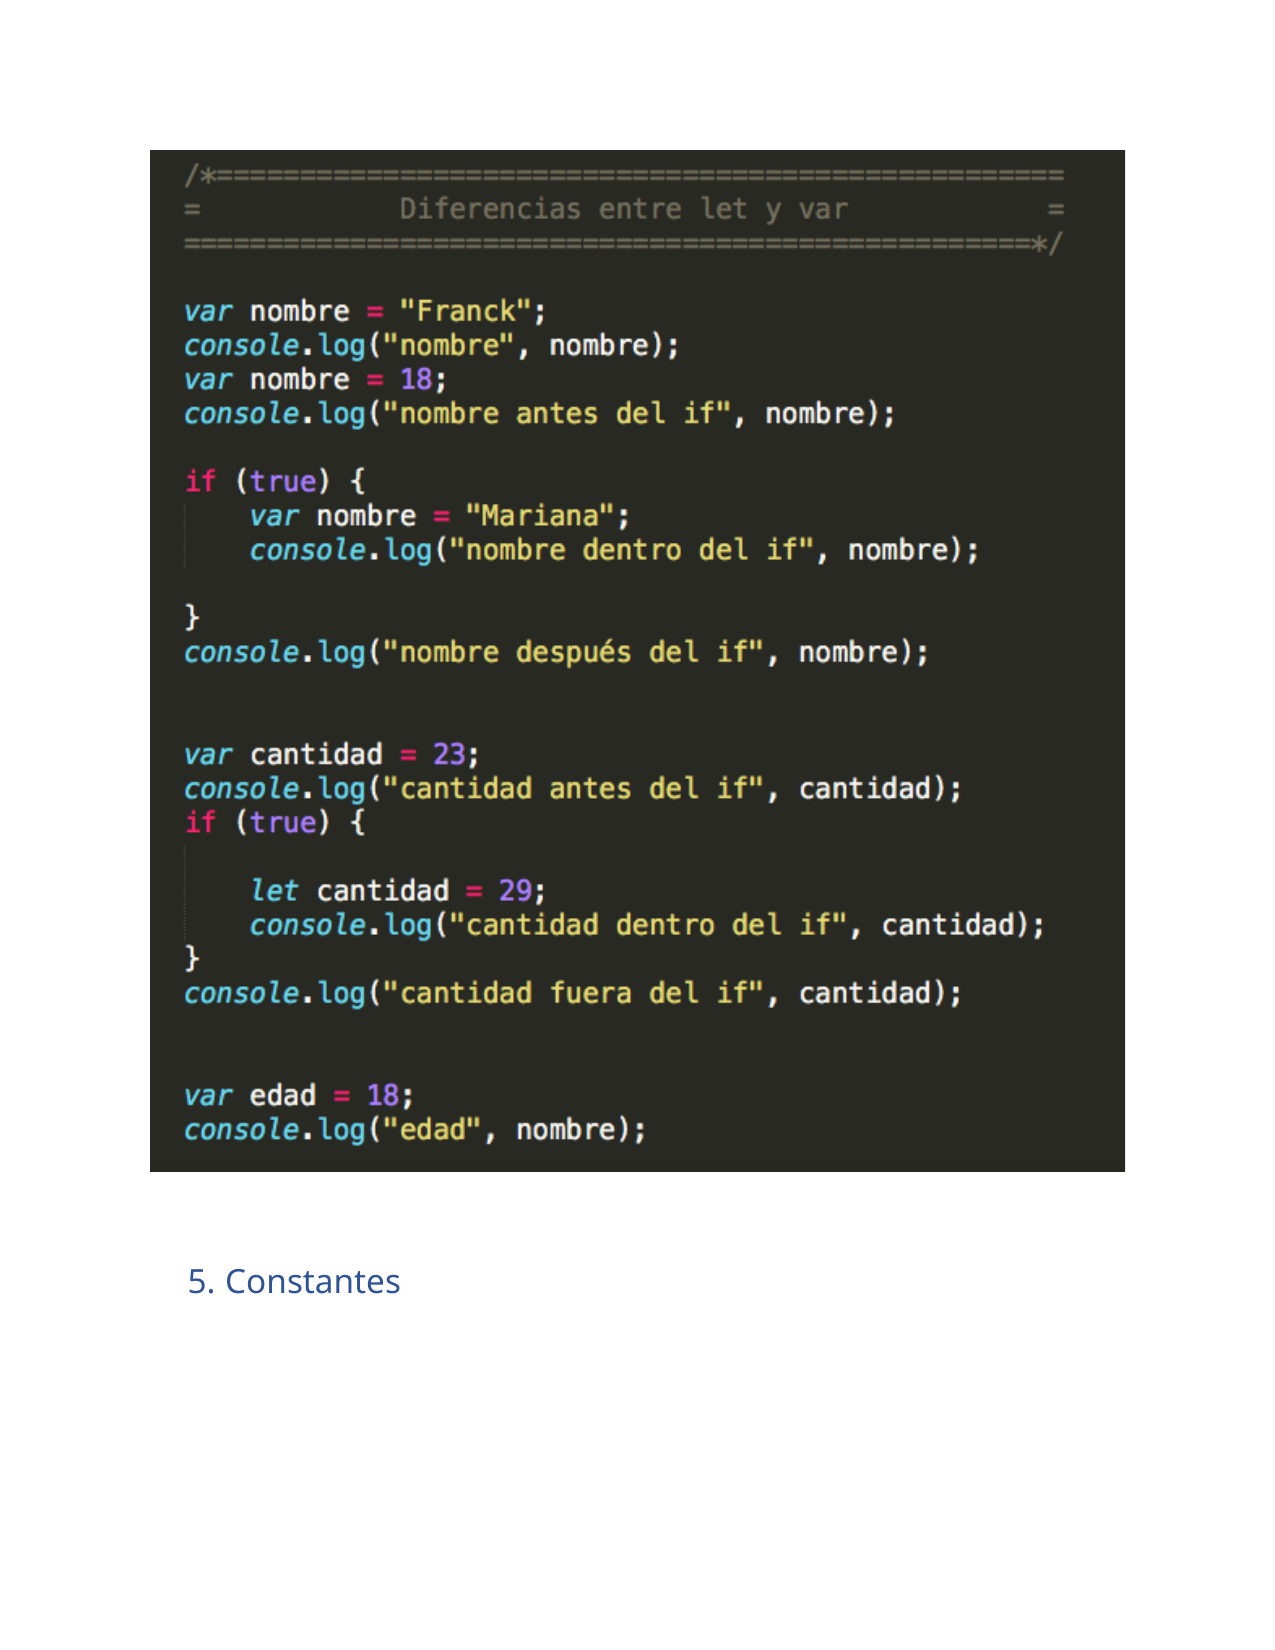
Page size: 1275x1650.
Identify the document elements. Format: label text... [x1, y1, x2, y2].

picture [150, 150, 1125, 1172]
subtitle Constantes [187, 1258, 1125, 1303]
